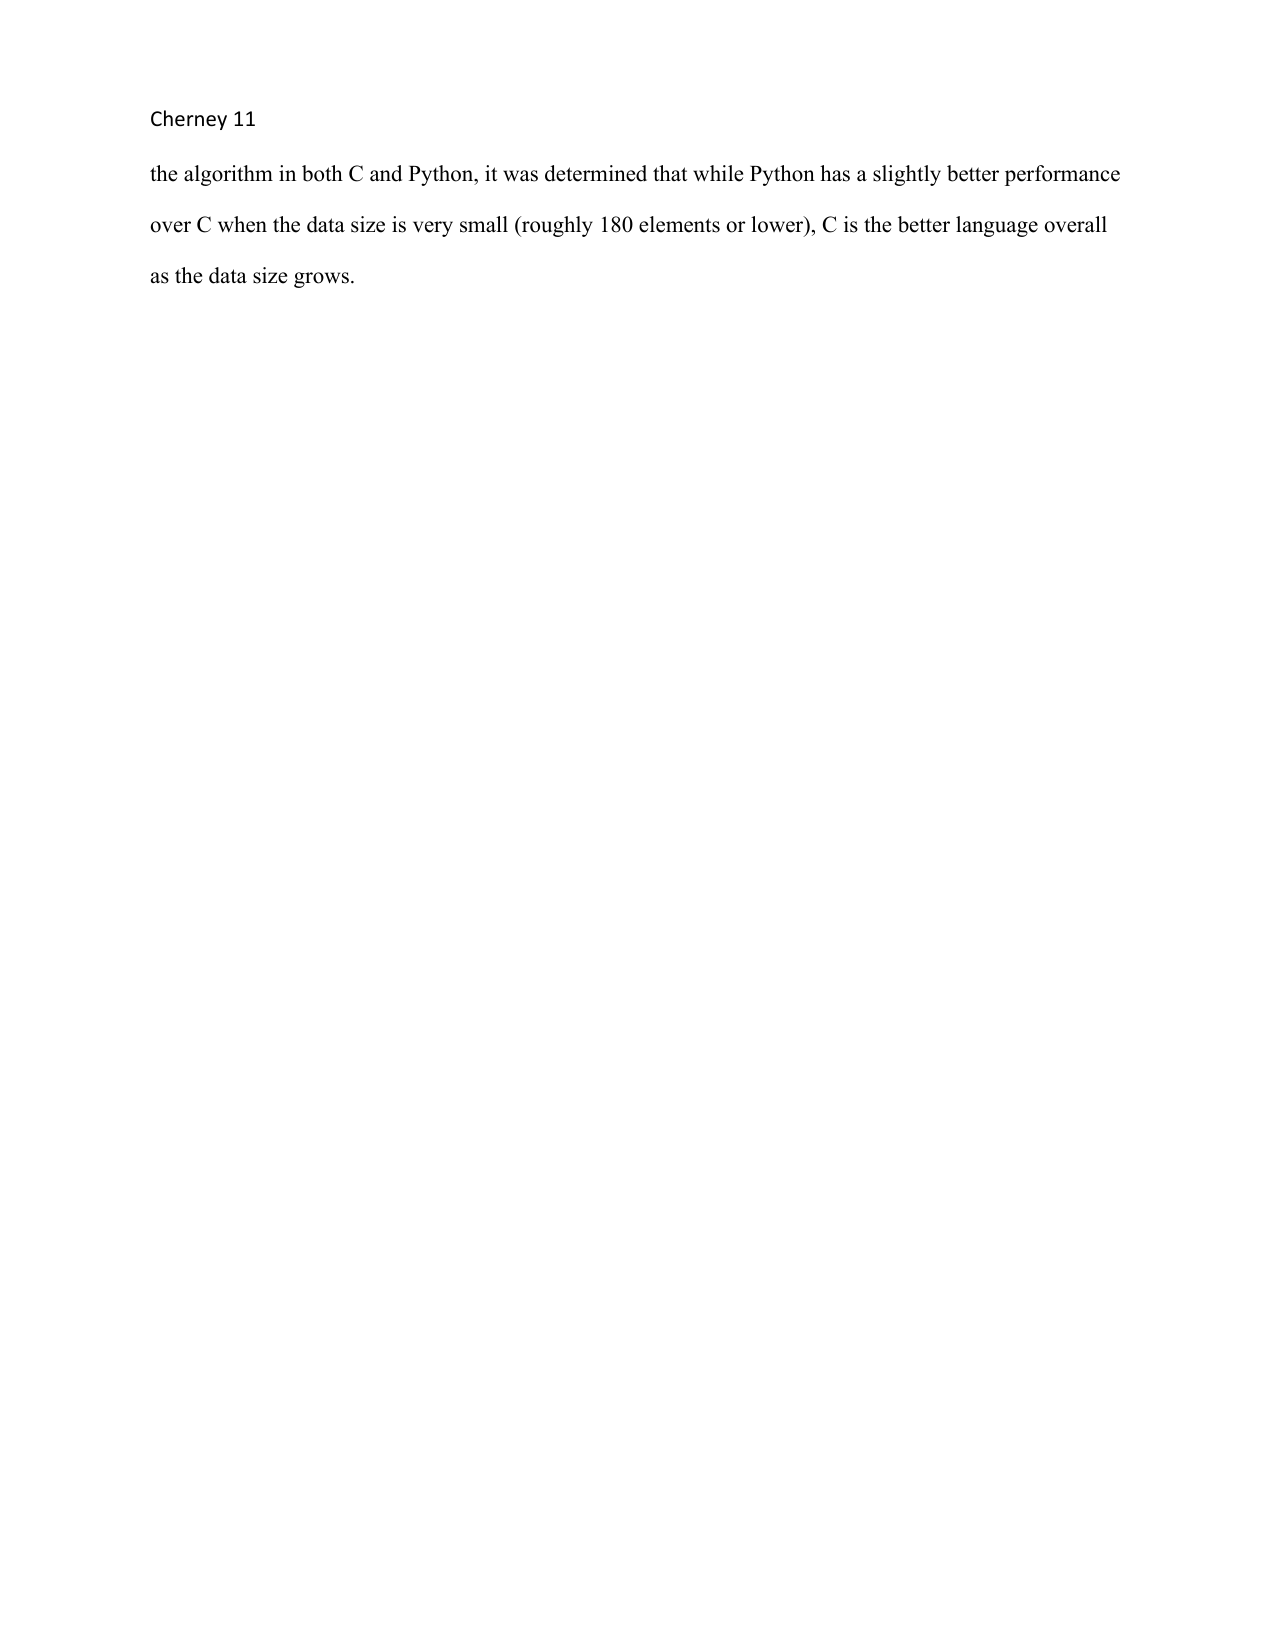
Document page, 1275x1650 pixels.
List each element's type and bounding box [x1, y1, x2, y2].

text [150, 161, 1125, 288]
